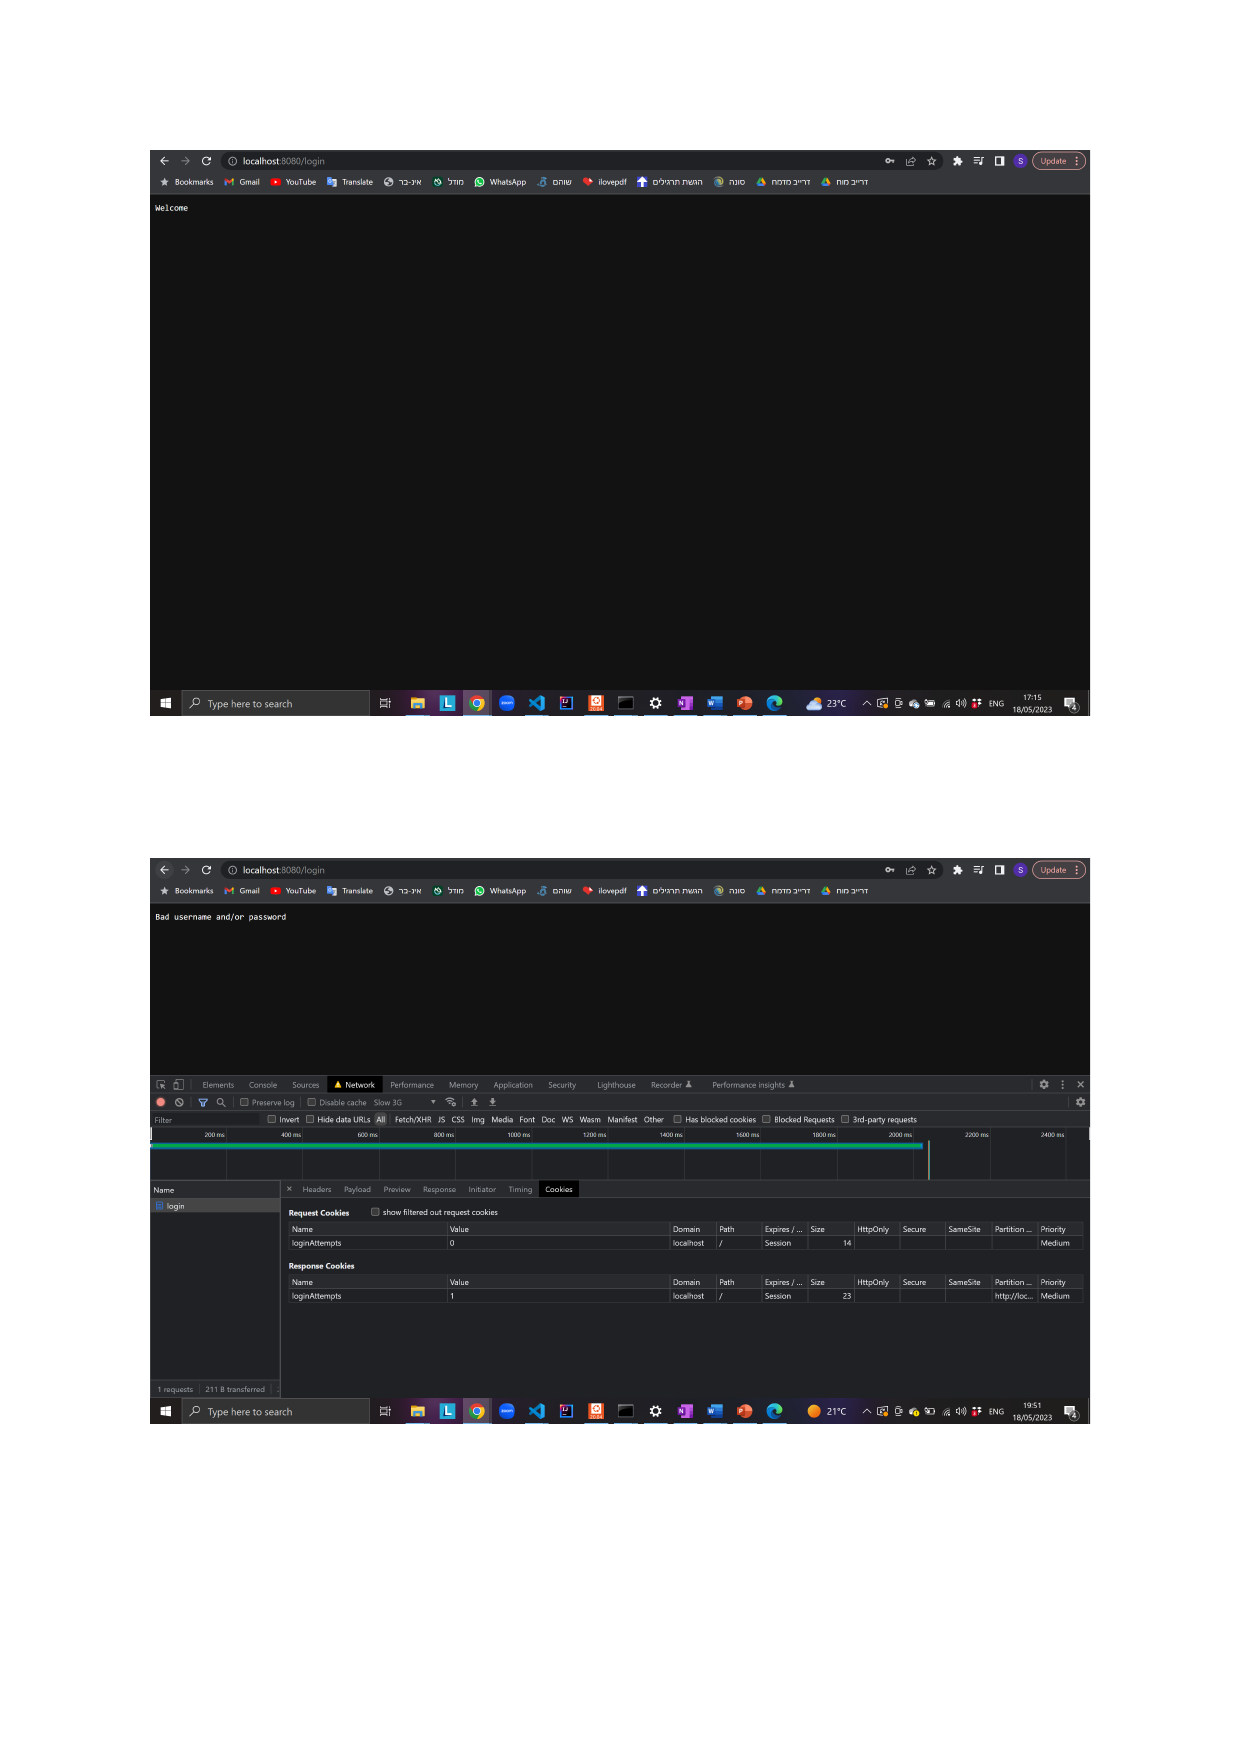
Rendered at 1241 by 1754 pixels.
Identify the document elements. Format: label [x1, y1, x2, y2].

picture [150, 150, 1091, 716]
picture [150, 858, 1091, 1424]
